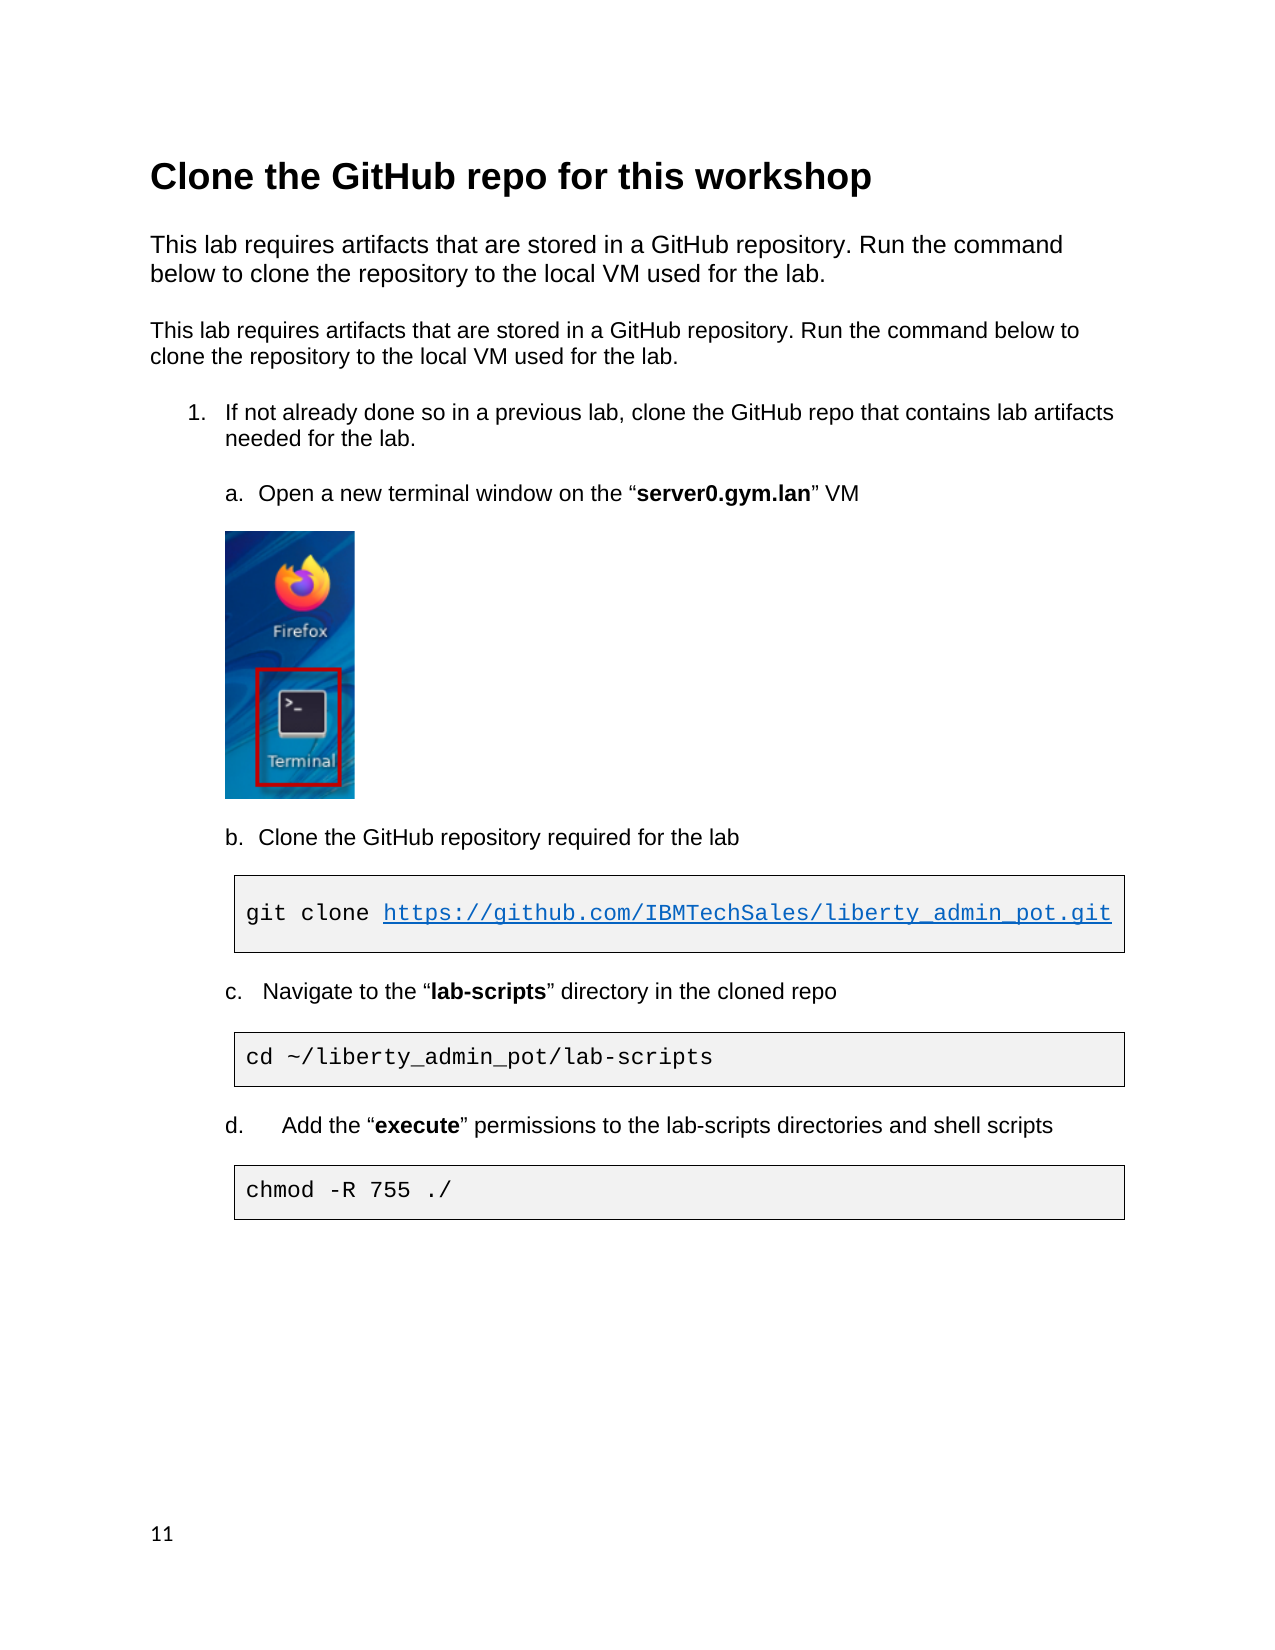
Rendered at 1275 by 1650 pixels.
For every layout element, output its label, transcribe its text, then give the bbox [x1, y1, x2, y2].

list If not already done so in a previous lab, clone the GitHub repo that contains lab artifacts needed for the lab. [187, 398, 1125, 451]
list Navigate to the “lab-scripts” directory in the cloned repo [225, 978, 1125, 1005]
subtitle Clone the GitHub repo for this workshop [150, 154, 1125, 197]
picture [345, 771, 355, 776]
list Open a new terminal window on the “server0.gym.lan” VM [225, 480, 1125, 507]
list Clone the GitHub repository required for the lab [225, 824, 1125, 850]
picture [347, 651, 355, 658]
table_header chmod -R 755 ./ [235, 1166, 1124, 1219]
text This lab requires artifacts that are stored in a GitHub repository. Run the command below to clone the repository to the local VM used for the lab. [150, 230, 1125, 287]
picture [225, 531, 355, 793]
picture [344, 757, 355, 767]
list Add the “execute” permissions to the lab-scripts directories and shell scripts [225, 1112, 1125, 1138]
table_header cd ~/liberty_admin_pot/lab-scripts [235, 1033, 1124, 1086]
text This lab requires artifacts that are stored in a GitHub repository. Run the command below to clone the repository to the local VM used for the lab. [150, 317, 1125, 369]
table_header git clone https://github.com/IBMTechSales/liberty_admin_pot.git [235, 876, 1124, 952]
